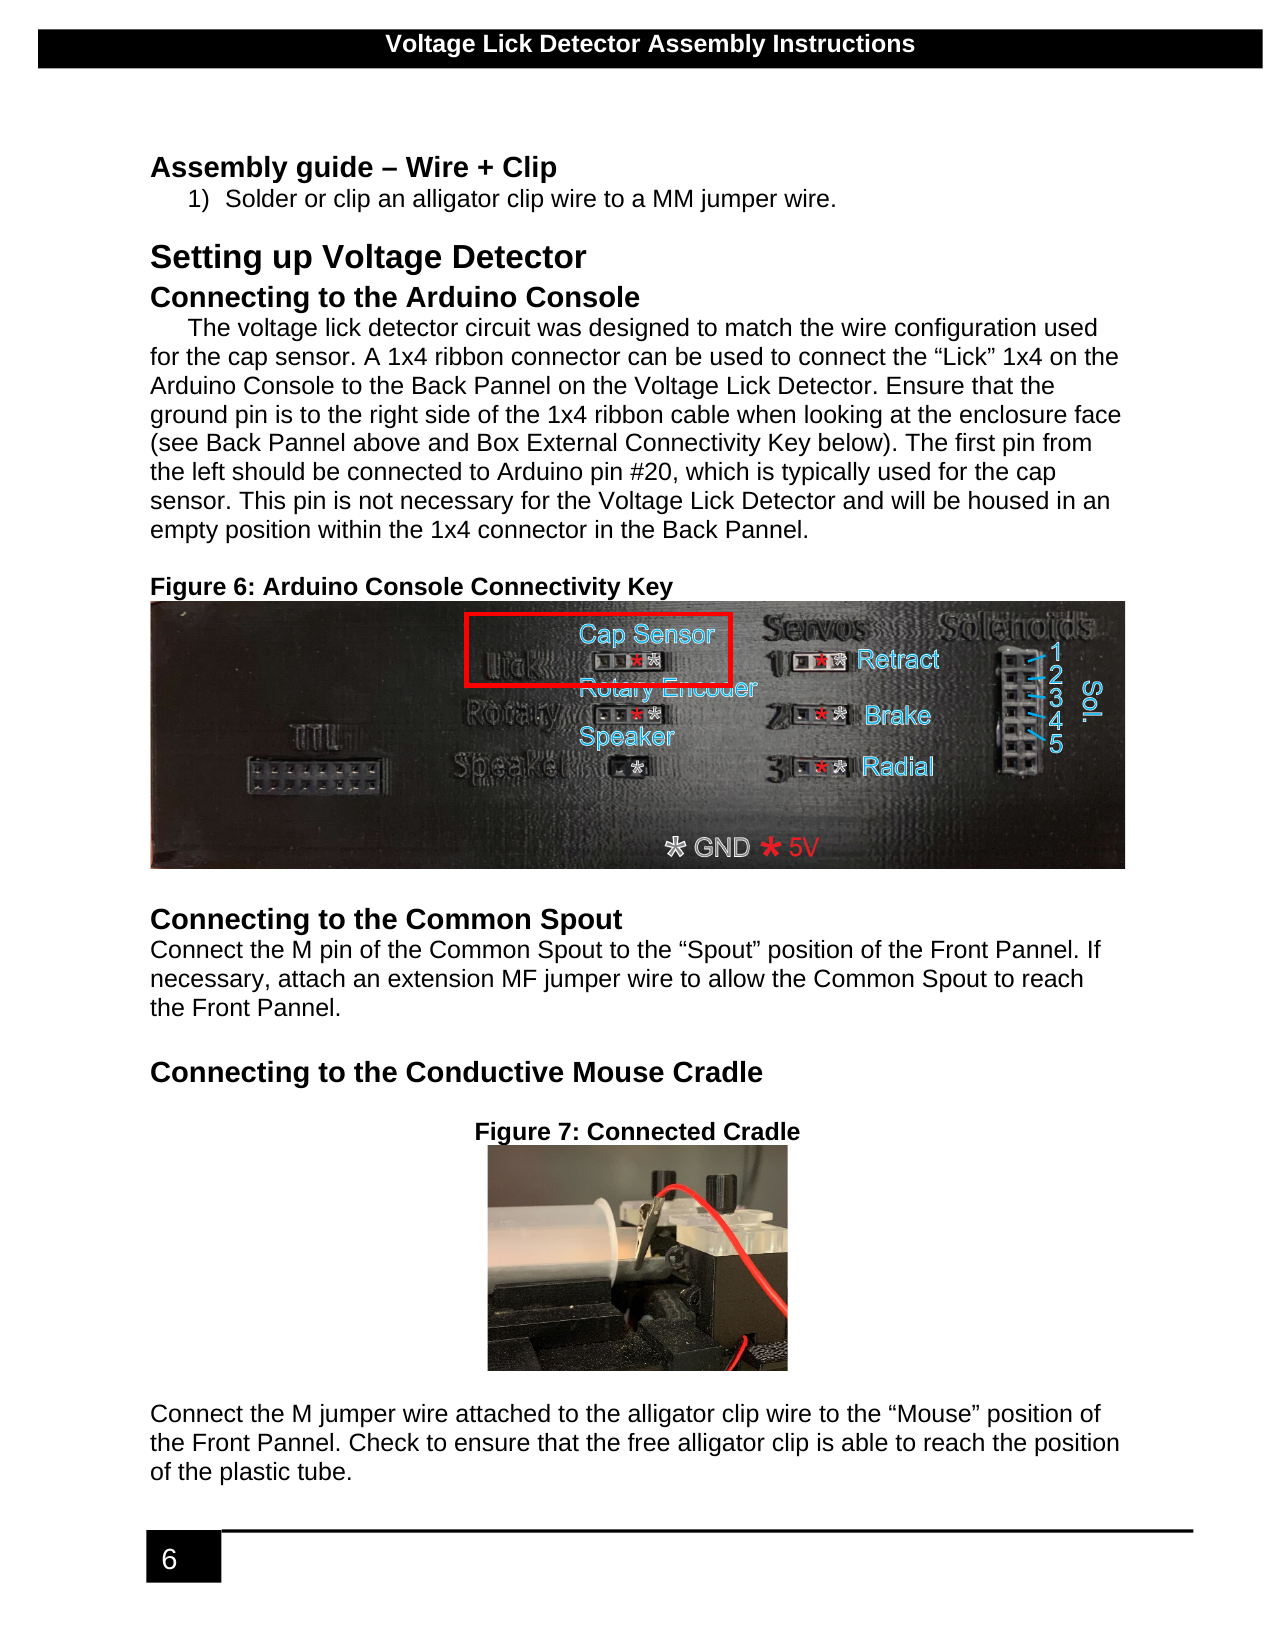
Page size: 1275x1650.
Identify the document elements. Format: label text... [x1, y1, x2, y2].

text Figure 6: Arduino Console Connectivity Key [150, 572, 1125, 601]
text Connect the M jumper wire attached to the alligator clip wire to the “Mouse” position of the Front Pannel. Check to ensure that the free alligator clip is able to reach the position of the plastic tube. [150, 1399, 1125, 1486]
subtitle Connecting to the Arduino Console [150, 280, 1125, 313]
subtitle Assembly guide – Wire + Clip [150, 150, 1125, 183]
subtitle Connecting to the Conductive Mouse Cradle [150, 1055, 1125, 1088]
text Figure 7: Connected Cradle [150, 1117, 1125, 1146]
text The voltage lick detector circuit was designed to match the wire configuration used for the cap sensor. A 1x4 ribbon connector can be used to connect the “Lick” 1x4 on the Arduino Console to the Back Pannel on the Voltage Lick Detector. Ensure that the ground pin is to the right side of the 1x4 ribbon cable when looking at the enclosure face (see Back Pannel above and Box External Connectivity Key below). The first pin from the left should be connected to Arduino pin #20, which is typically used for the cap sensor. This pin is not necessary for the Voltage Lick Detector and will be housed in an empty position within the 1x4 connector in the Back Pannel. [150, 313, 1125, 543]
picture [150, 601, 1125, 869]
text Connect the M pin of the Common Spout to the “Spout” position of the Front Pannel. If necessary, attach an extension MF jumper wire to allow the Common Spout to reach the Front Pannel. [150, 936, 1125, 1022]
subtitle Connecting to the Common Spout [150, 902, 1125, 936]
subtitle Setting up Voltage Detector [150, 237, 1125, 276]
picture [487, 1145, 788, 1371]
list Solder or clip an alligator clip wire to a MM jumper wire. [187, 183, 1125, 212]
